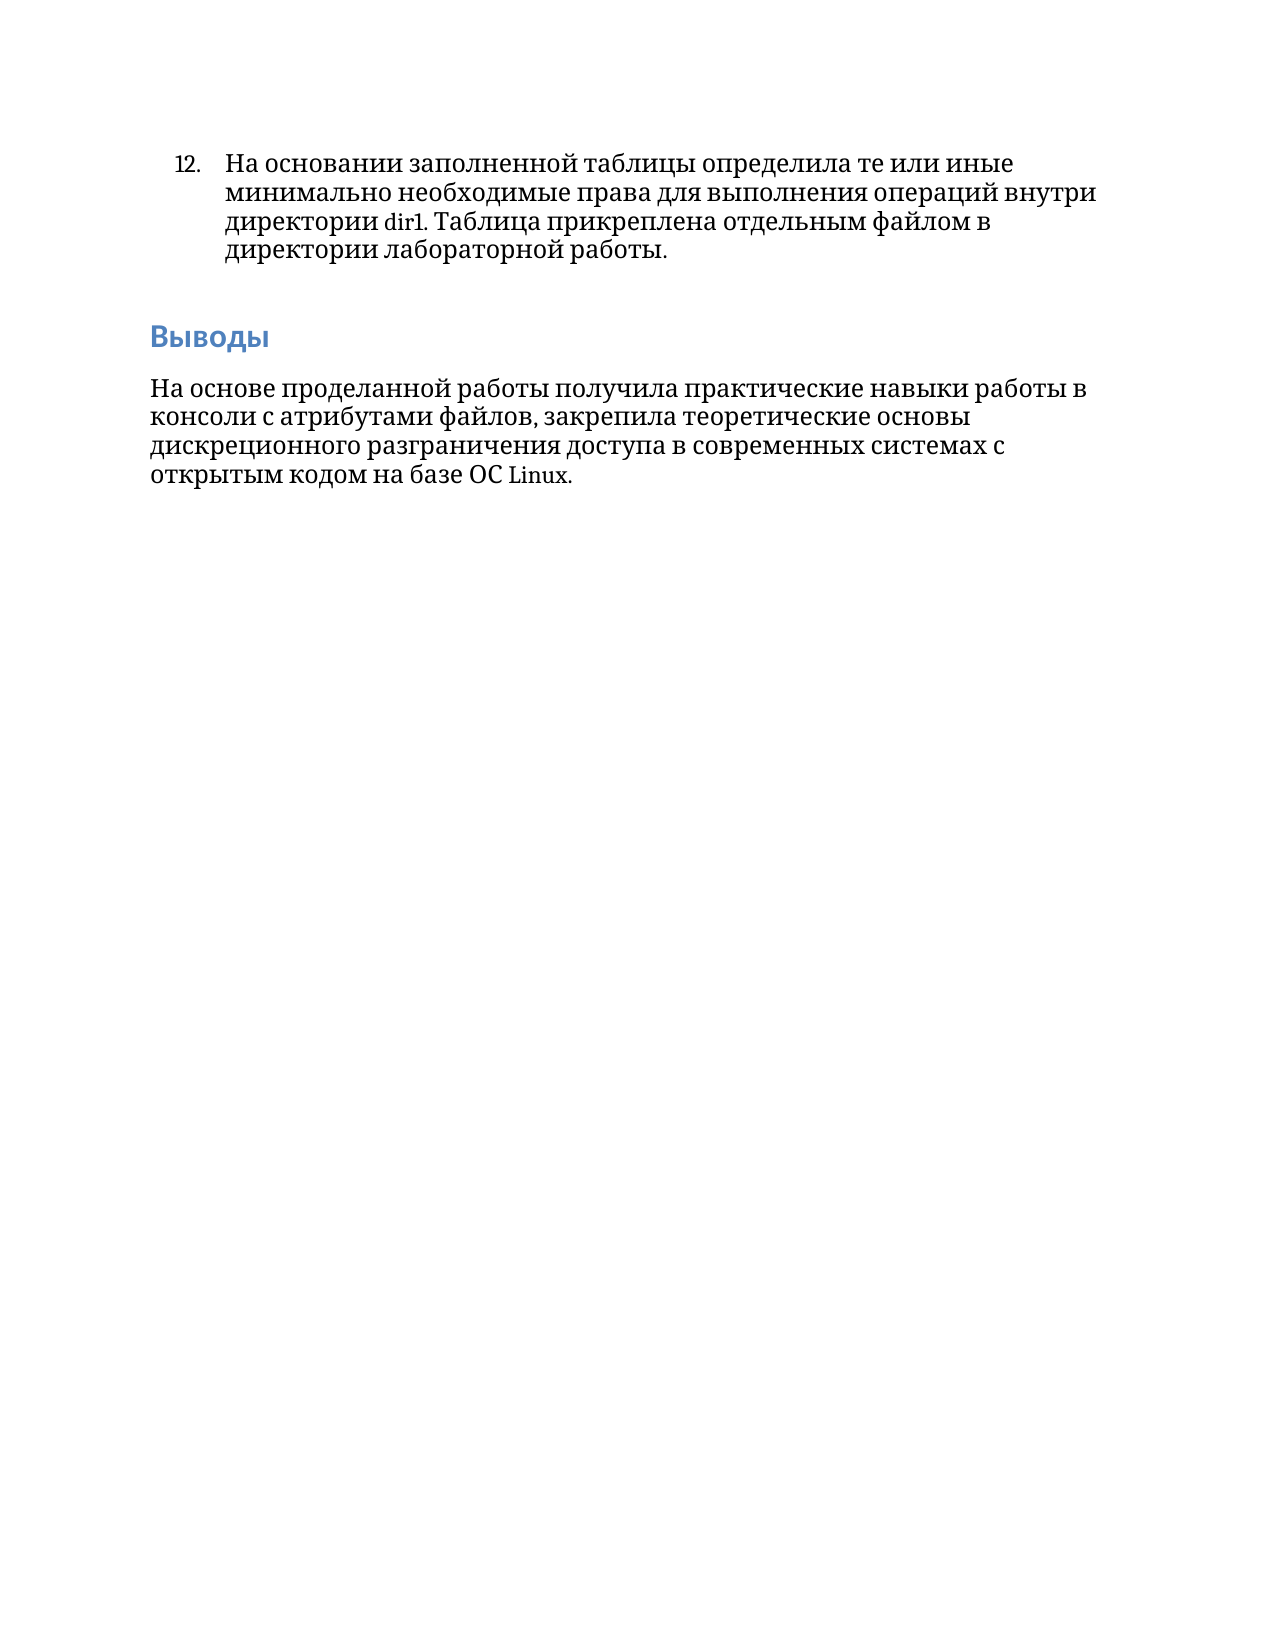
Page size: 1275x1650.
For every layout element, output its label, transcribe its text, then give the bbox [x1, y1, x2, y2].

text На основе проделанной работы получила практические навыки работы в консоли с атрибутами файлов, закрепила теоретические основы дискреционного разграничения доступа в современных системах с открытым кодом на базе ОС Linux. [150, 374, 1125, 489]
subtitle Выводы [150, 315, 1125, 356]
list На основании заполненной таблицы определила те или иные минимально необходимые права для выполнения операций внутри директории dir1. Таблица прикреплена отдельным файлом в директории лабораторной работы. [175, 150, 1125, 265]
